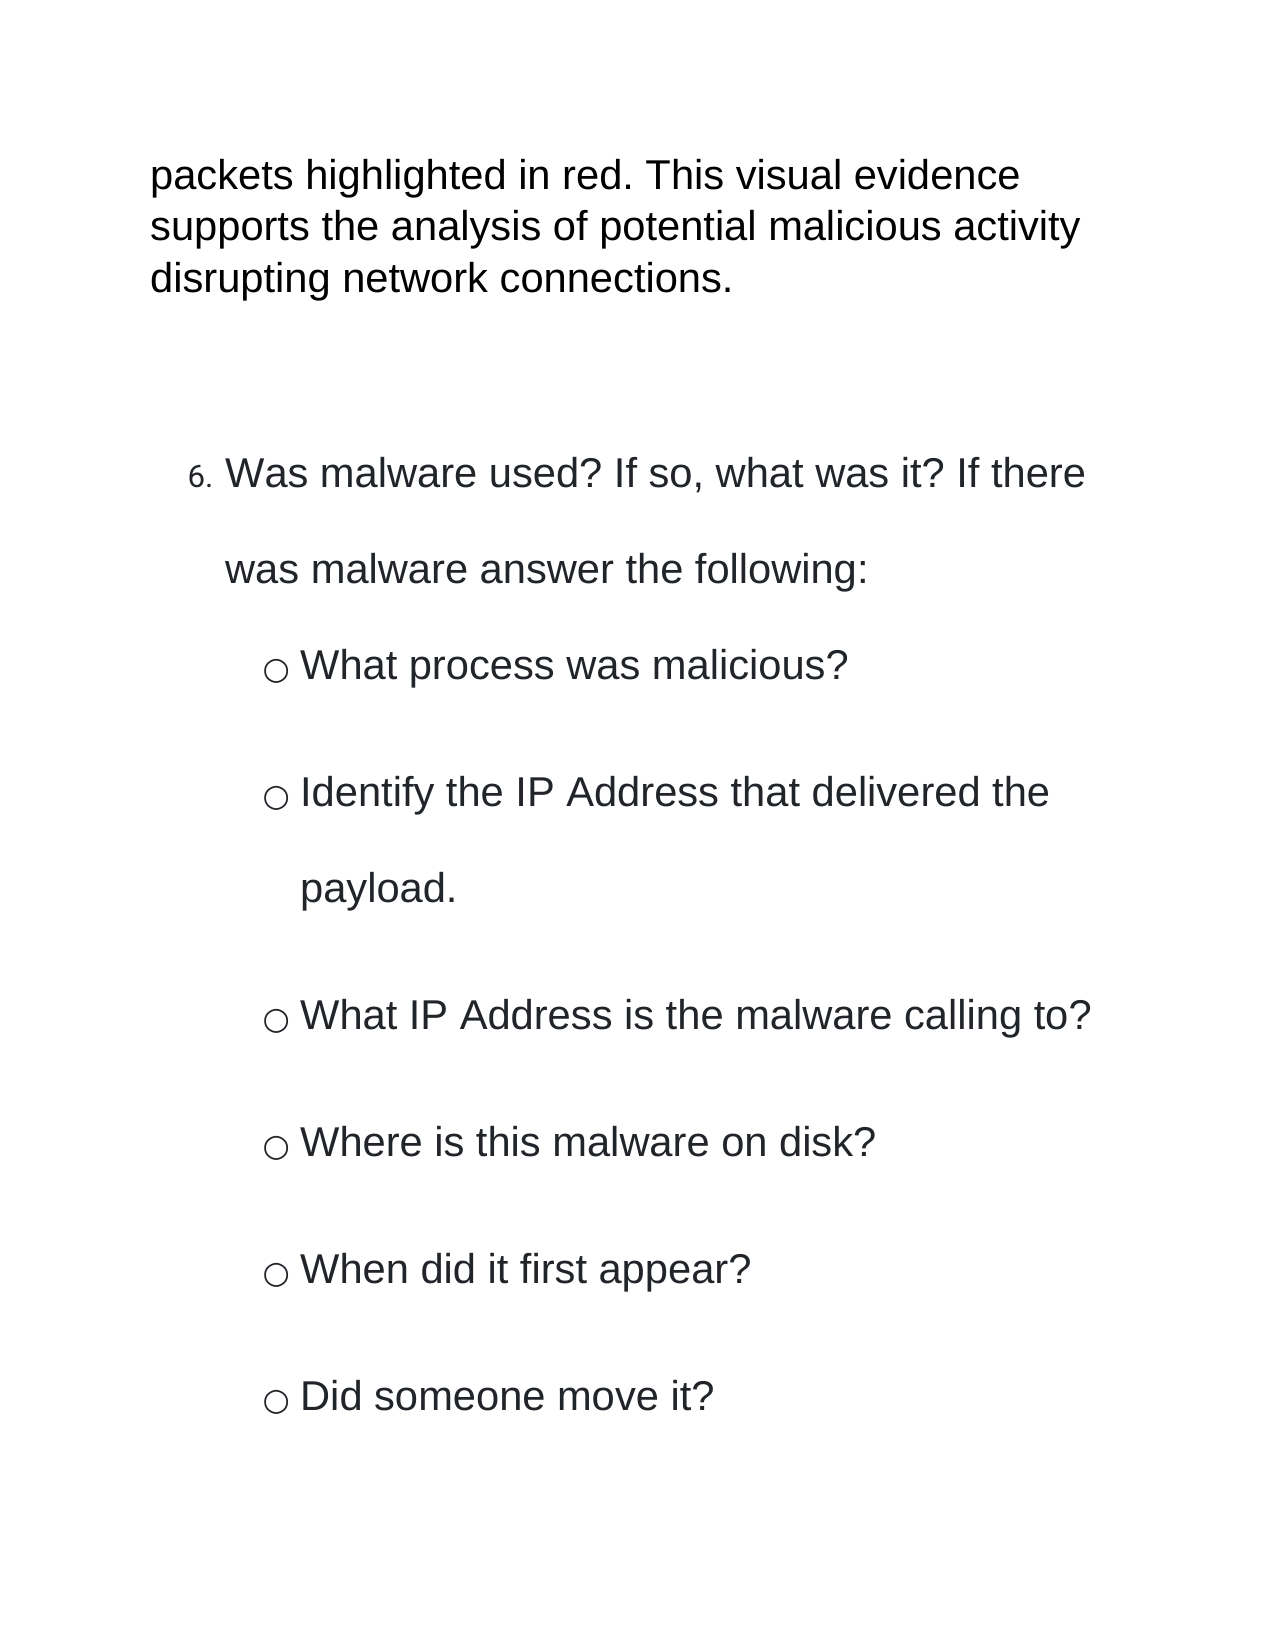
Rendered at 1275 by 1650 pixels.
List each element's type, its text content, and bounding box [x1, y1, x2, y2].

list When did it first appear? [262, 1244, 1125, 1292]
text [150, 150, 1125, 301]
list Was malware used? If so, what was it? If there was malware answer the following: [187, 449, 1125, 592]
list Did someone move it? [262, 1372, 1125, 1419]
list Where is this malware on disk? [262, 1117, 1125, 1165]
list Identify the IP Address that delivered the payload. [262, 767, 1125, 911]
list What IP Address is the malware calling to? [262, 990, 1125, 1038]
list What process was malicious? [262, 640, 1125, 688]
